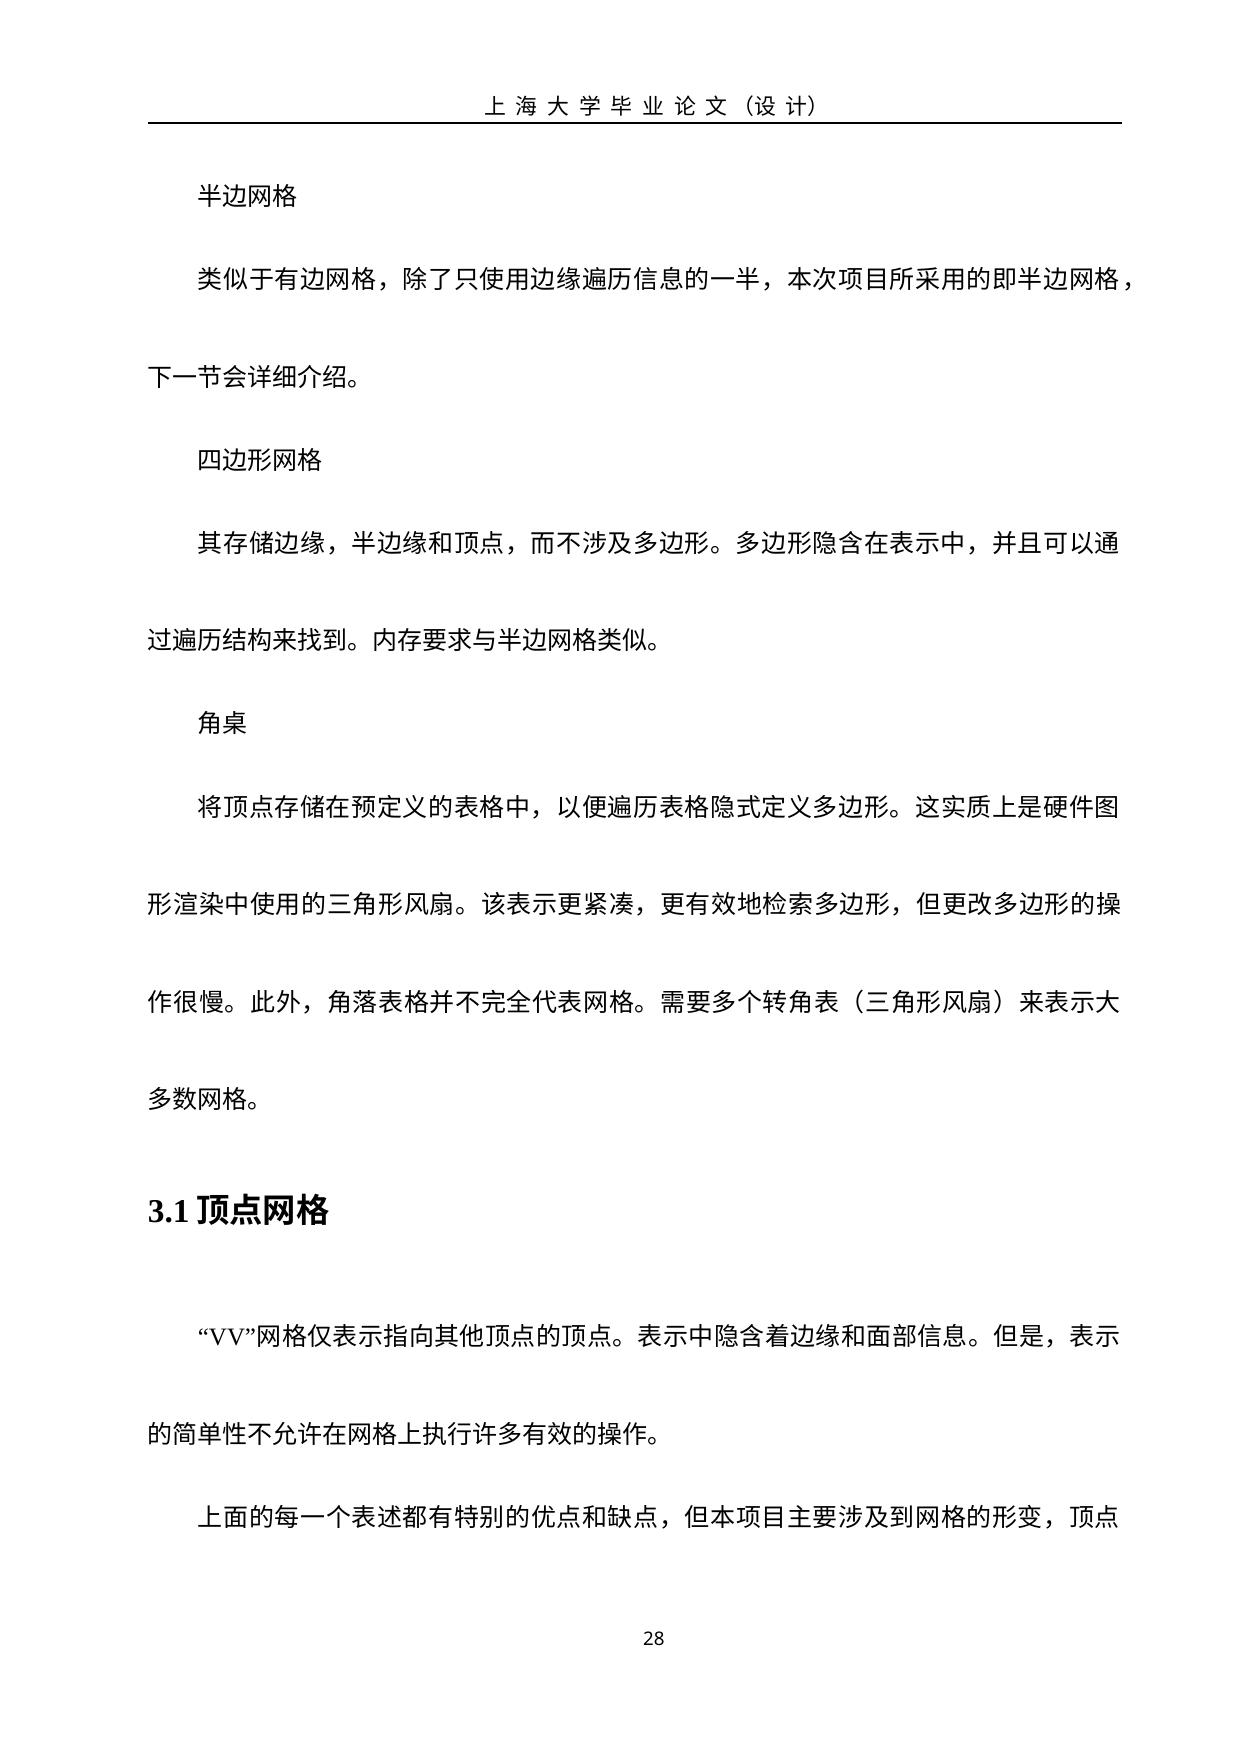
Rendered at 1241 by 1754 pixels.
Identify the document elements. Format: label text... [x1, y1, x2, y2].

text 类似于有边网格，除了只使用边缘遍历信息的一半，本次项目所采用的即半边网格，下一节会详细介绍。 [148, 245, 1122, 408]
text 角桌 [148, 689, 1122, 754]
text 四边形网格 [148, 426, 1122, 491]
text 半边网格 [148, 162, 1122, 227]
text 其存储边缘，半边缘和顶点，而不涉及多边形。多边形隐含在表示中，并且可以通过遍历结构来找到。内存要求与半边网格类似。 [148, 509, 1122, 671]
text “VV”网格仅表示指向其他顶点的顶点。表示中隐含着边缘和面部信息。但是，表示的简单性不允许在网格上执行许多有效的操作。 [148, 1302, 1122, 1465]
text 将顶点存储在预定义的表格中，以便遍历表格隐式定义多边形。这实质上是硬件图形渲染中使用的三角形风扇。该表示更紧凑，更有效地检索多边形，但更改多边形的操作很慢。此外，角落表格并不完全代表网格。需要多个转角表（三角形风扇）来表示大多数网格。 [148, 773, 1122, 1130]
subtitle 3.1顶点网格 [148, 1175, 1122, 1240]
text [148, 1483, 1122, 1548]
